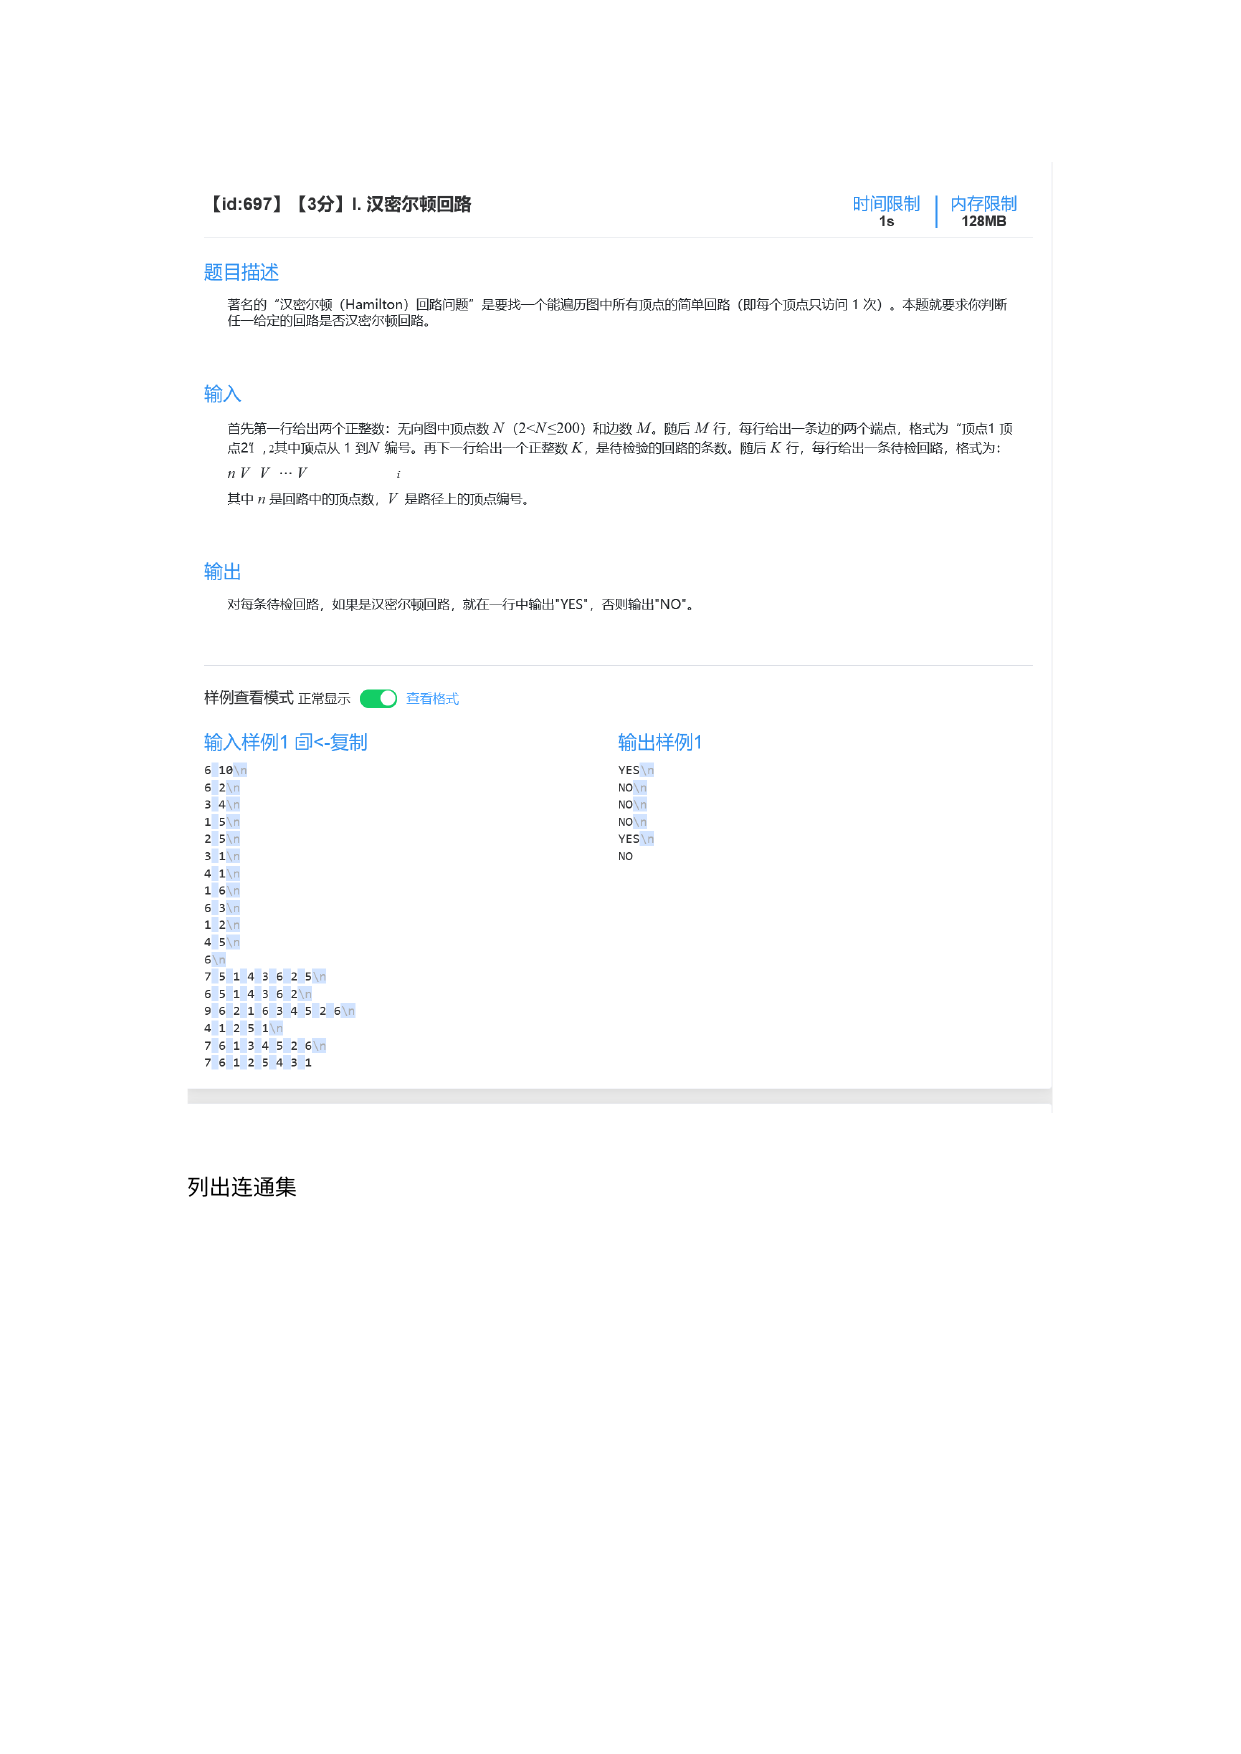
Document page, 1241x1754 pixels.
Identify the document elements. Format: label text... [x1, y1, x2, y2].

text 列出连通集 [187, 1169, 1053, 1202]
picture [187, 162, 1053, 1113]
